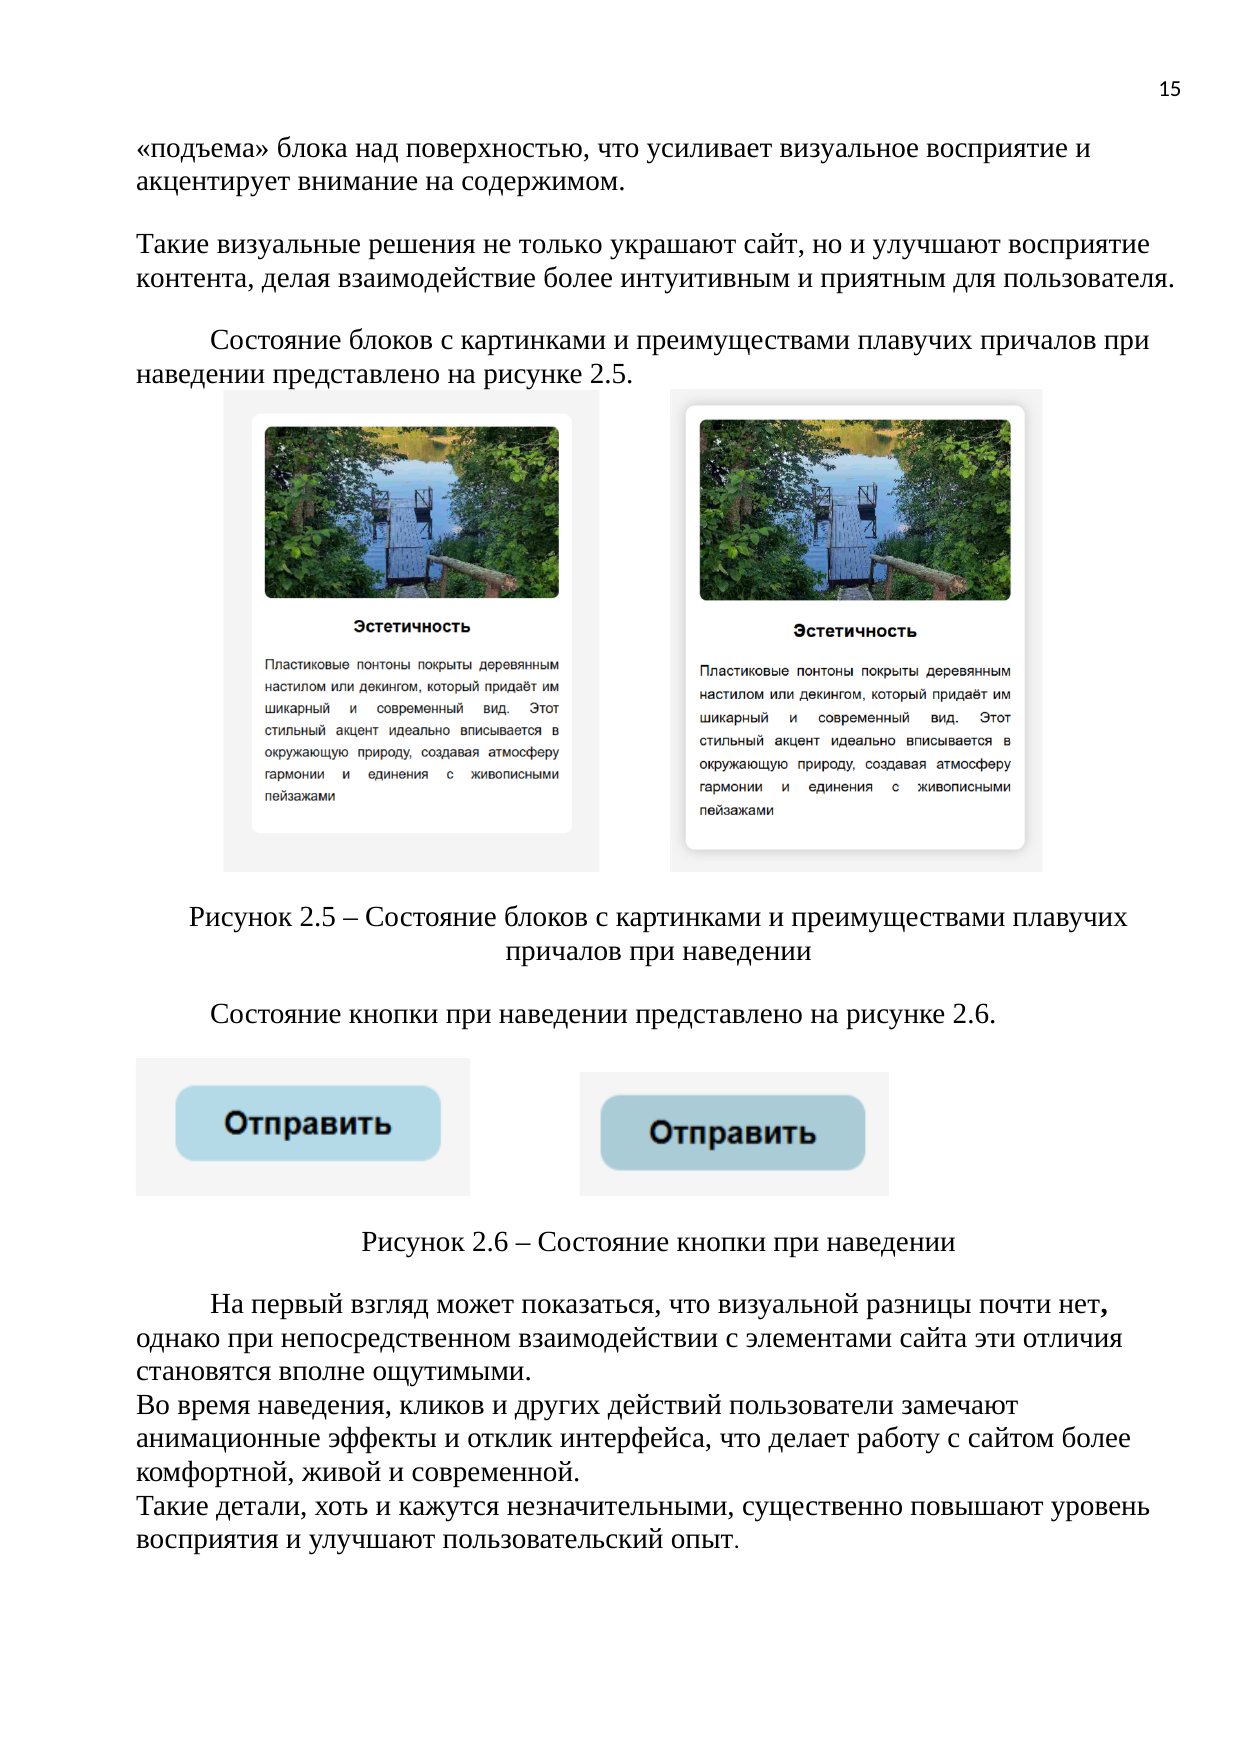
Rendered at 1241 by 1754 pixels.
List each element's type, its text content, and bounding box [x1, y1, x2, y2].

picture [223, 390, 600, 872]
picture [579, 1072, 889, 1196]
text Рисунок 2.6 – Состояние кнопки при наведении [136, 1224, 1181, 1257]
text Состояние блоков с картинками и преимуществами плавучих причалов при наведении представлено на рисунке 2.5. [136, 322, 1181, 389]
text Такие визуальные решения не только украшают сайт, но и улучшают восприятие контента, делая взаимодействие более интуитивным и приятным для пользователя. [136, 226, 1181, 293]
picture [135, 1058, 471, 1196]
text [136, 130, 1181, 197]
text Состояние кнопки при наведении представлено на рисунке 2.6. [136, 996, 1181, 1029]
text Рисунок 2.5 – Состояние блоков с картинками и преимуществами плавучих причалов при наведении [136, 899, 1181, 967]
text На первый взгляд может показаться, что визуальной разницы почти нет, однако при непосредственном взаимодействии с элементами сайта эти отличия становятся вполне ощутимыми. Во время наведения, кликов и других действий пользователи замечают анимационные эффекты и отклик интерфейса, что делает работу с сайтом более комфортной, живой и современной. Такие детали, хоть и кажутся незначительными, существенно повышают уровень восприятия и улучшают пользовательский опыт. [136, 1286, 1181, 1555]
picture [670, 389, 1043, 872]
